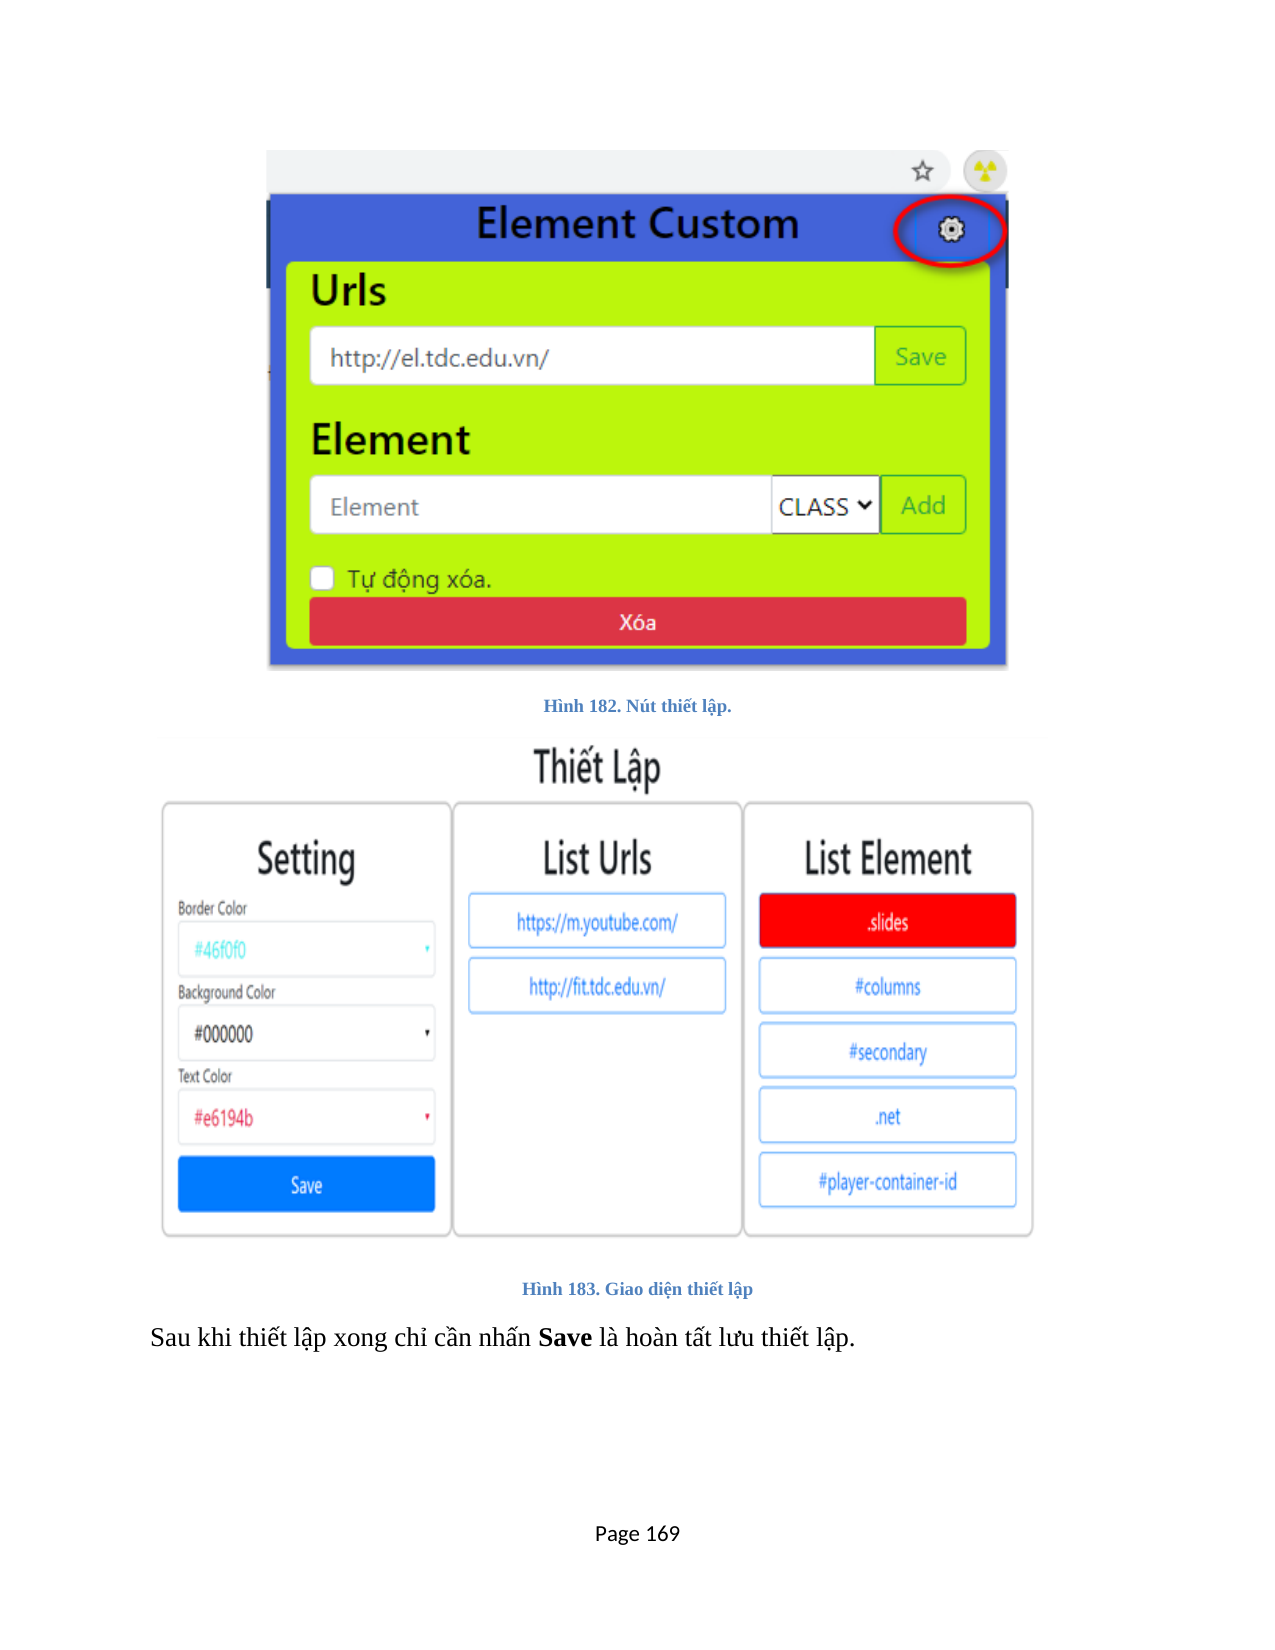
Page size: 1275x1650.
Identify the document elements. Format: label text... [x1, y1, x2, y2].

text Sau khi thiết lập xong chỉ cần nhấn Save là hoàn tất lưu thiết lập. [150, 1321, 1125, 1352]
text Hình 183. Giao diện thiết lập [150, 1278, 1125, 1300]
picture [266, 150, 1009, 671]
text Hình 182. Nút thiết lập. [150, 695, 1125, 717]
picture [156, 737, 1049, 1253]
